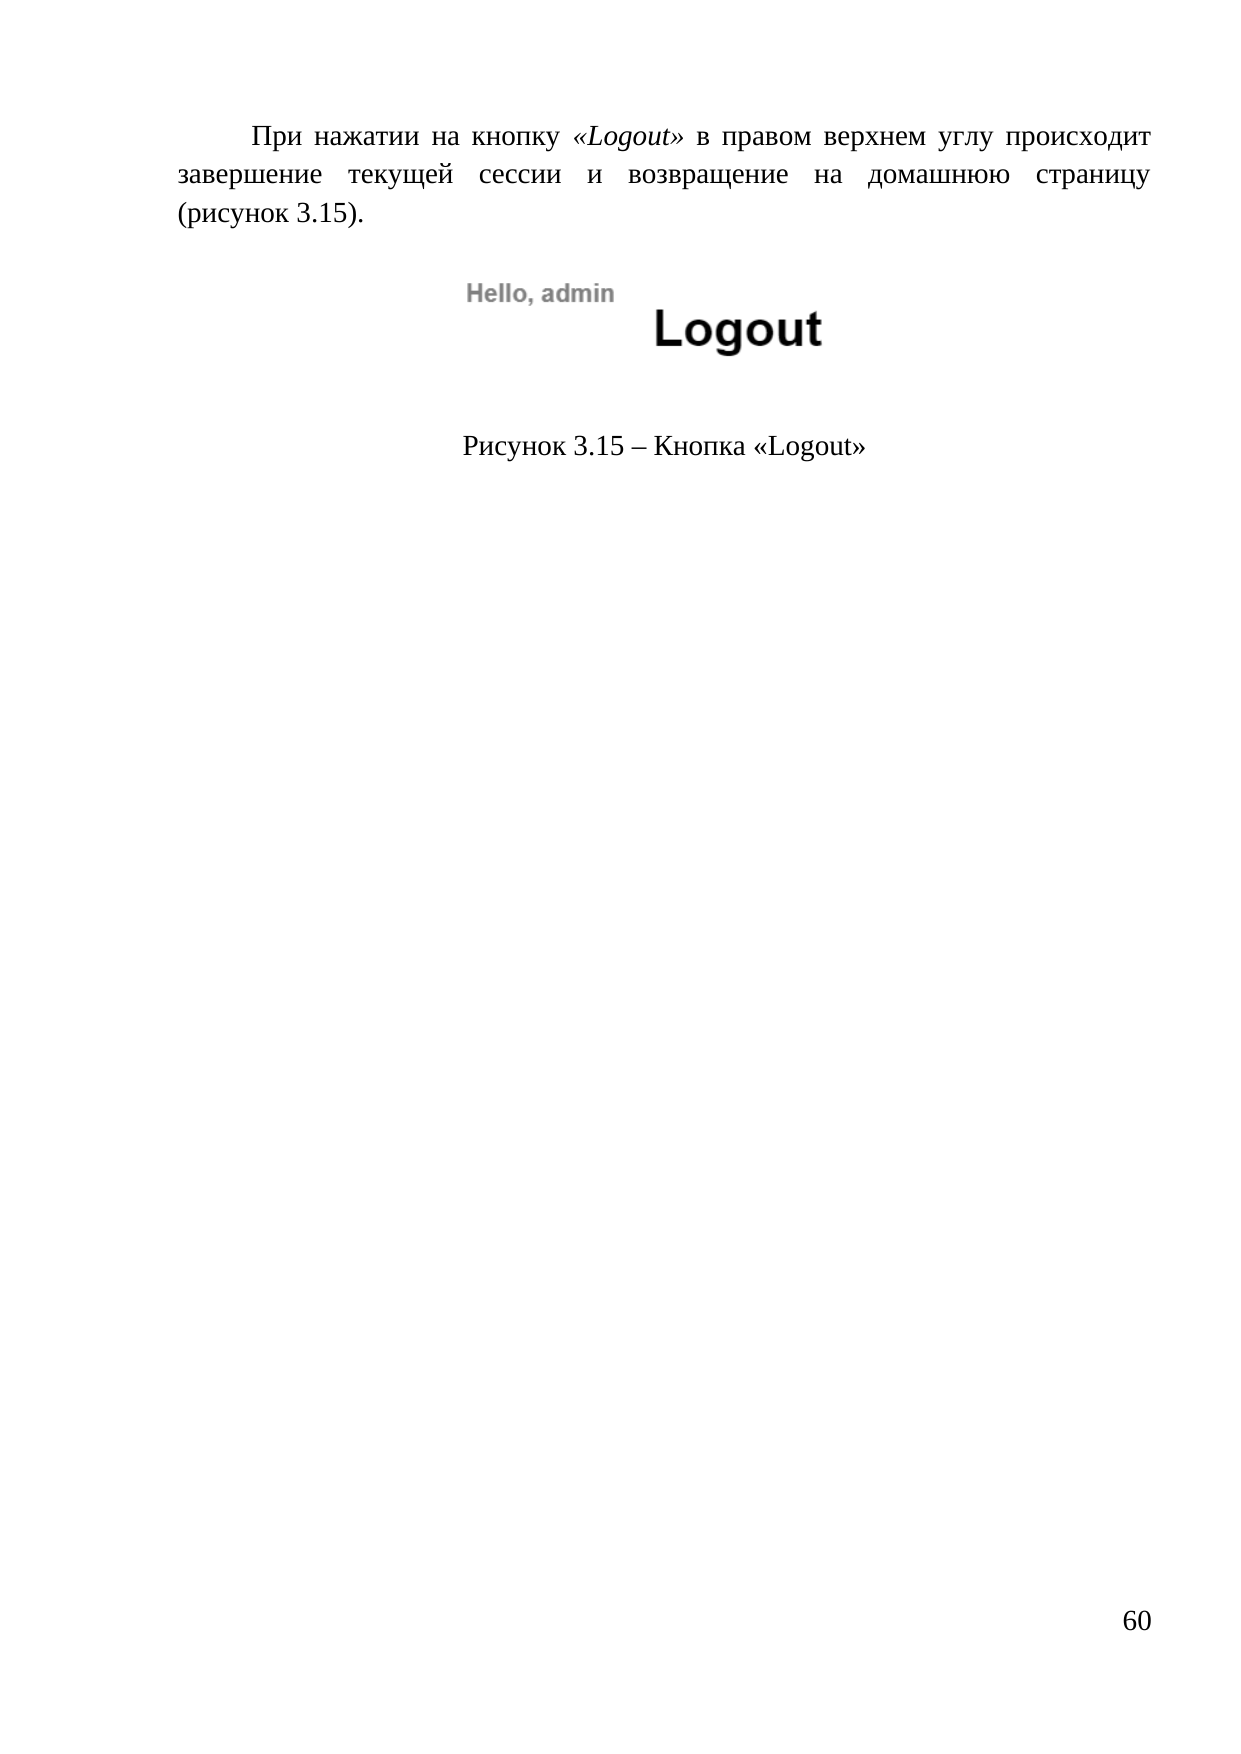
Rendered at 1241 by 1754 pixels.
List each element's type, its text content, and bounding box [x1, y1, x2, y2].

text Рисунок 3.15 – Кнопка «Logout» [177, 428, 1152, 462]
picture [451, 272, 877, 385]
text При нажатии на кнопку «Logout» в правом верхнем углу происходит завершение текущей сессии и возвращение на домашнюю страницу (рисунок 3.15). [177, 118, 1152, 229]
